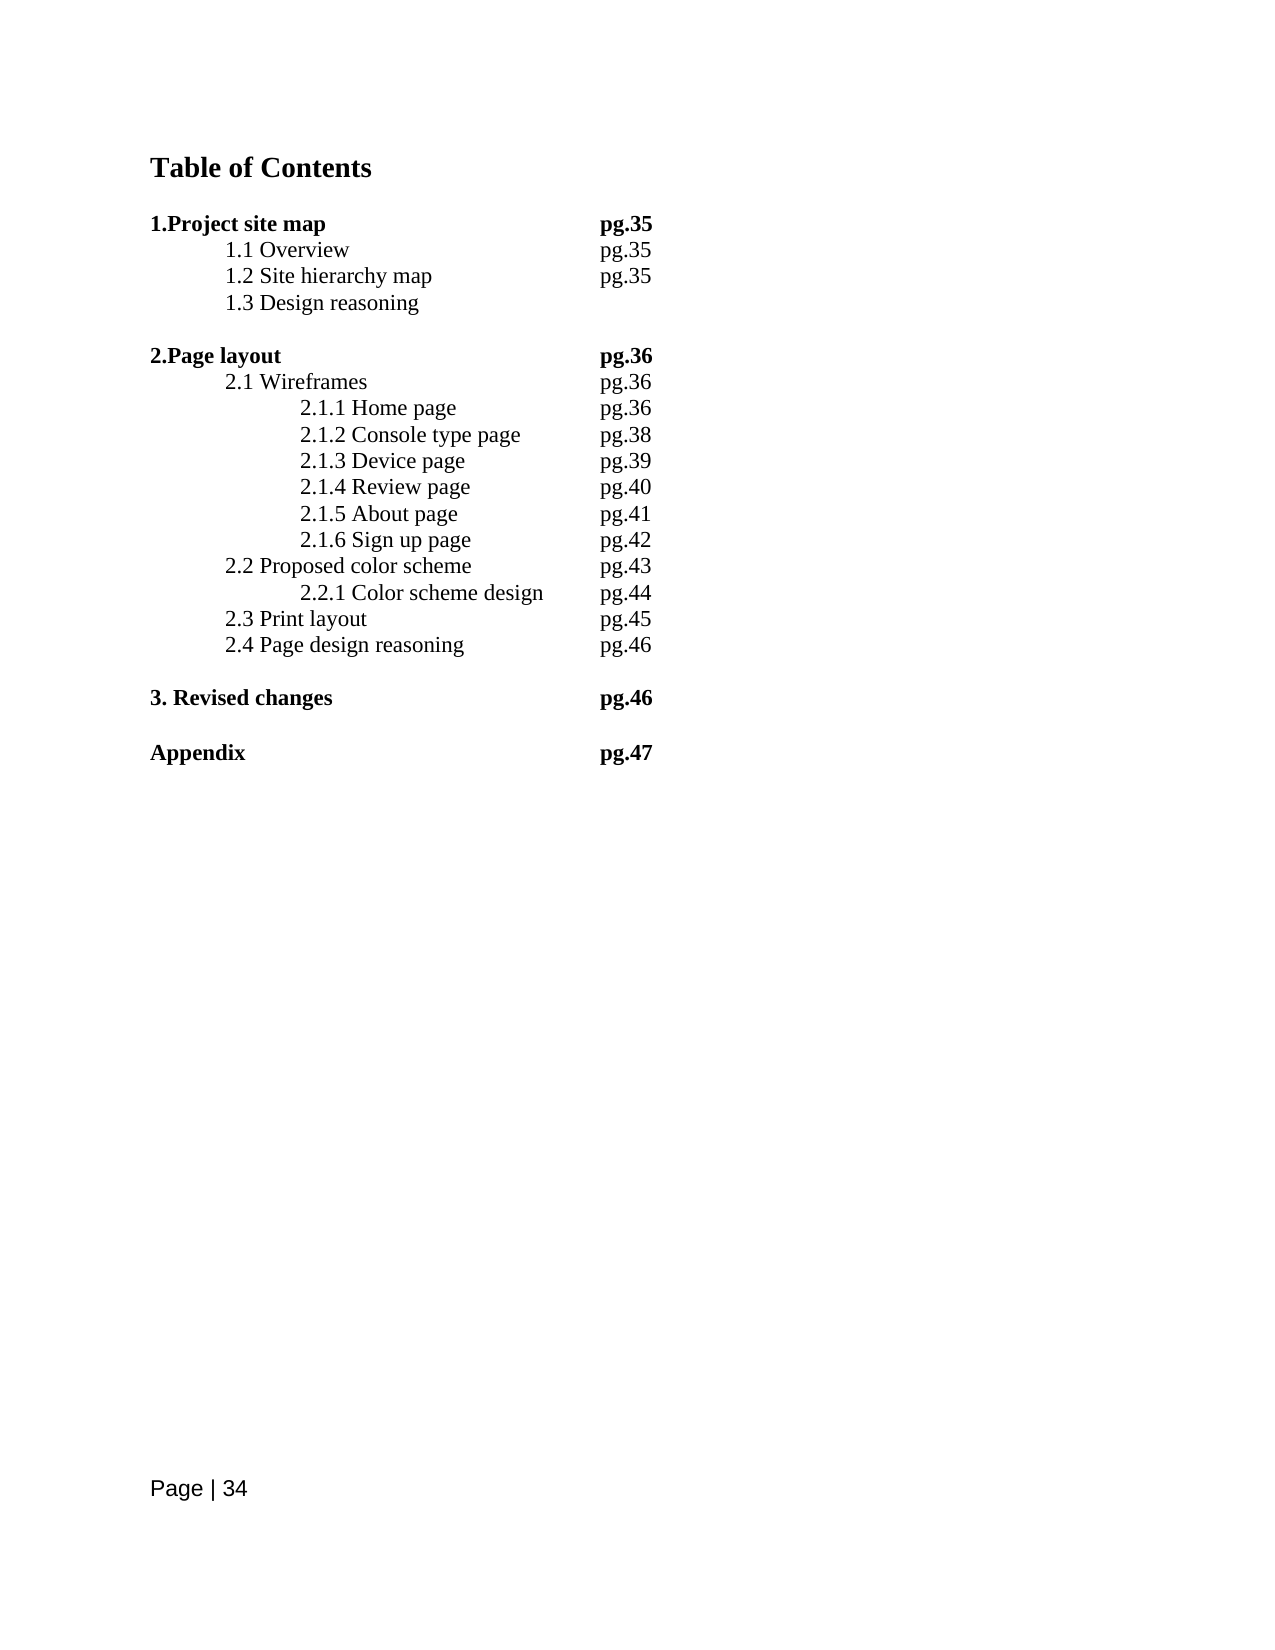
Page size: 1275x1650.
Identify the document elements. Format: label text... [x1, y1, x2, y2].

text 2.1.6 Sign up page pg.42 [150, 526, 1125, 552]
text 3. Revised changes pg.46 [150, 684, 1125, 711]
text 1.2 Site hierarchy map pg.35 [150, 263, 1125, 289]
text 2.1.1 Home page pg.36 [150, 394, 1125, 421]
text 2.1 Wireframes pg.36 [150, 368, 1125, 394]
text Appendix pg.47 [150, 739, 1125, 766]
text 2.4 Page design reasoning pg.46 [150, 632, 1125, 658]
text 2.3 Print layout pg.45 [150, 605, 1125, 632]
text 2.1.5 About page pg.41 [150, 500, 1125, 526]
text Table of Contents [150, 150, 1125, 183]
text 1.Project site map pg.35 [150, 210, 1125, 236]
text 2.2.1 Color scheme design pg.44 [150, 579, 1125, 605]
text 1.3 Design reasoning [150, 289, 1125, 315]
text 2.Page layout pg.36 [150, 342, 1125, 368]
text 1.1 Overview pg.35 [150, 236, 1125, 263]
text 2.1.2 Console type page pg.38 [150, 421, 1125, 447]
text 2.1.4 Review page pg.40 [150, 473, 1125, 500]
text 2.2 Proposed color scheme pg.43 [150, 552, 1125, 579]
text 2.1.3 Device page pg.39 [150, 447, 1125, 473]
